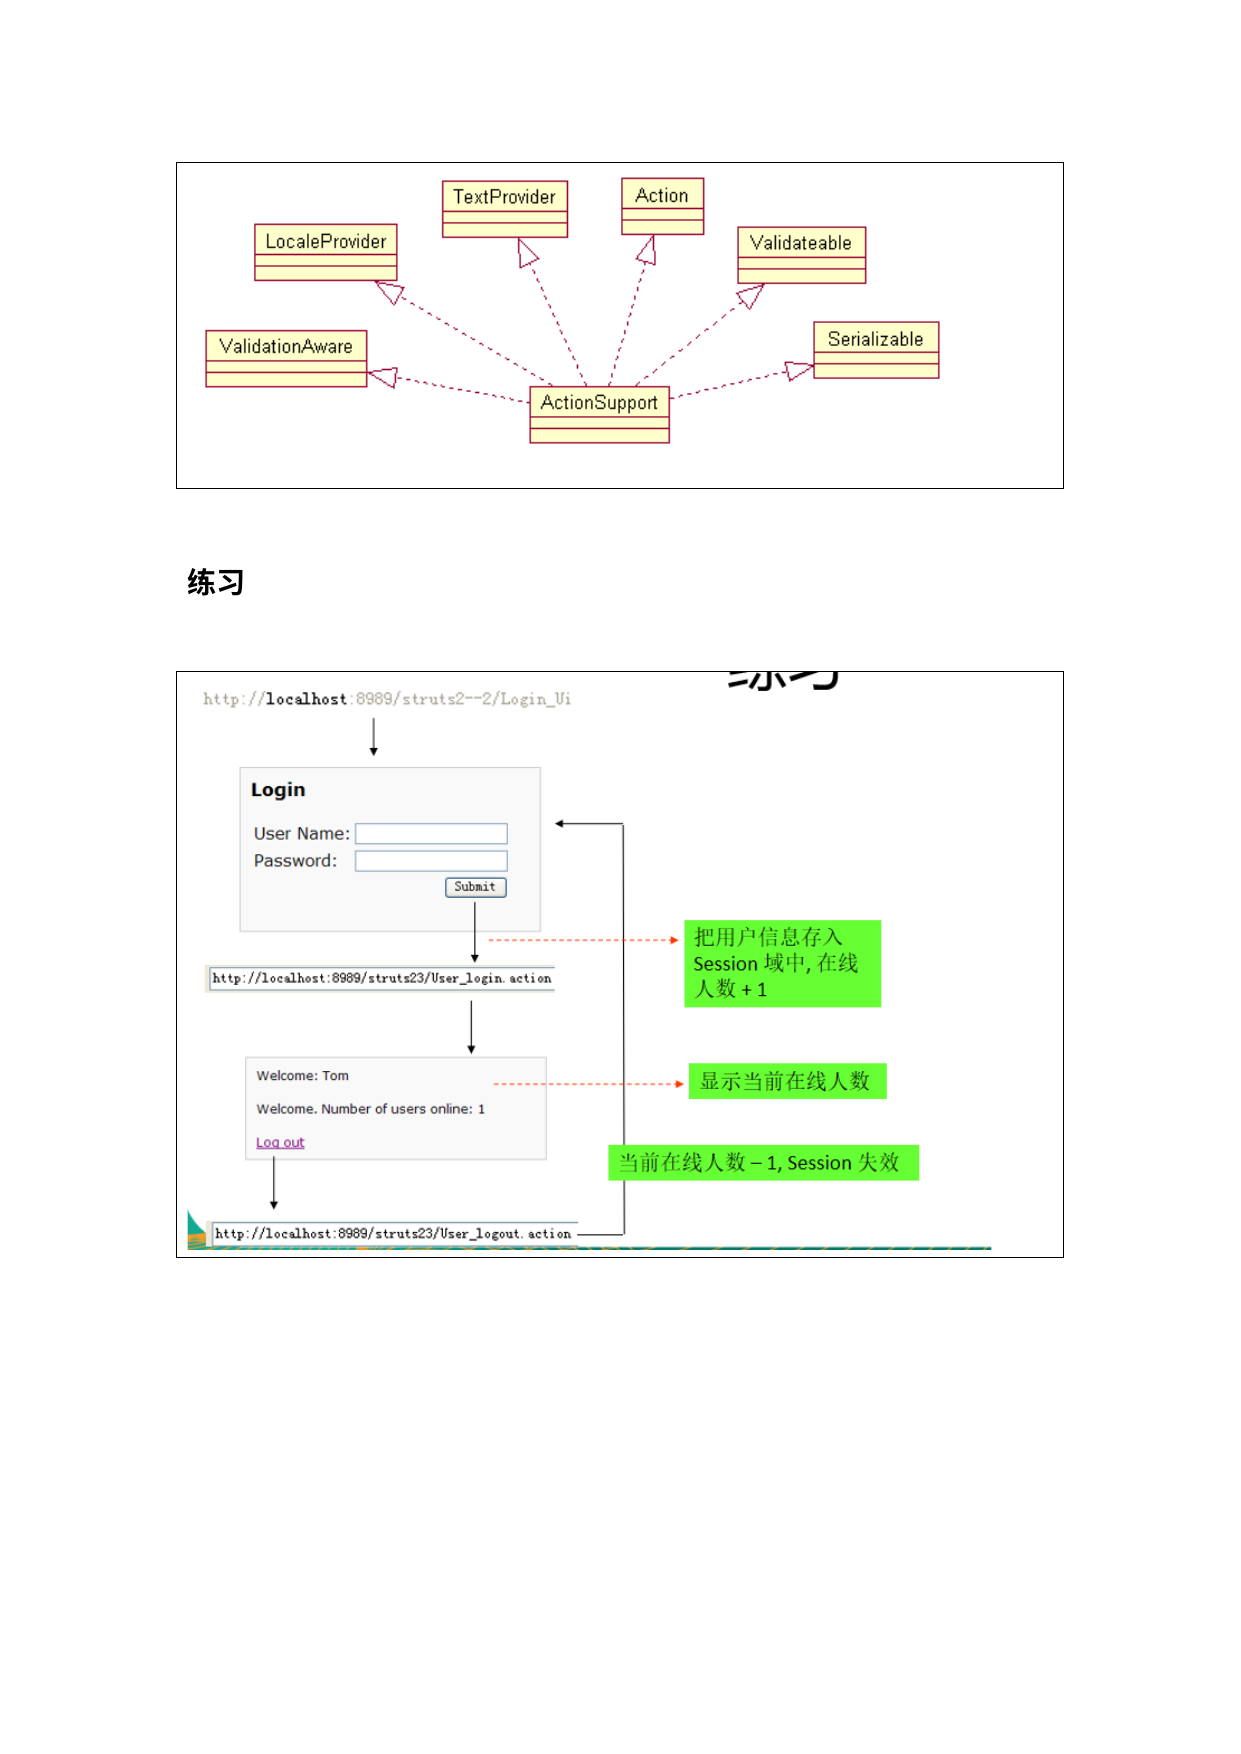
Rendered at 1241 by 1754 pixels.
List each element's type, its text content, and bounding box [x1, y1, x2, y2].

picture [187, 163, 967, 461]
subtitle 练习 [187, 549, 1053, 614]
table_header [177, 672, 1063, 1257]
picture [187, 672, 992, 1250]
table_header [177, 163, 1063, 488]
